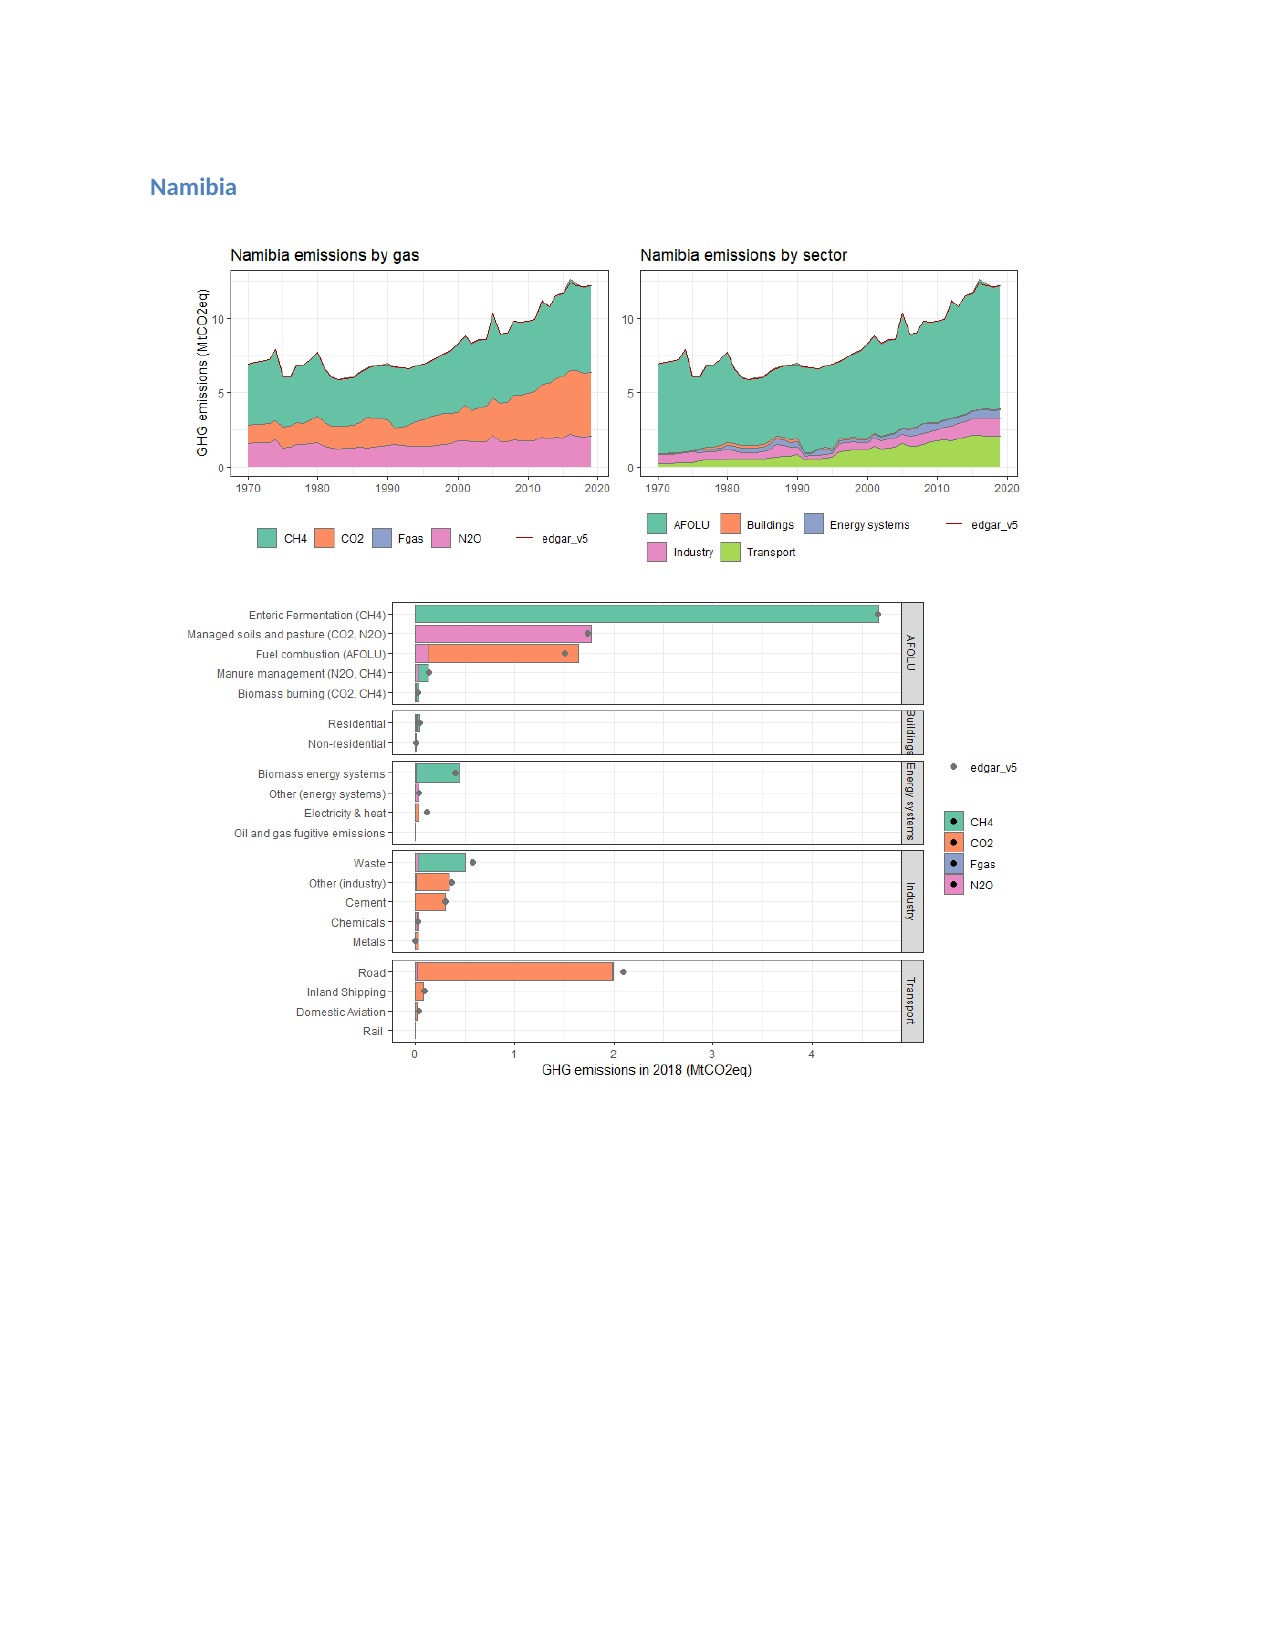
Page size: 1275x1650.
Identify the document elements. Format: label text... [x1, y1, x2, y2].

subtitle Namibia [150, 171, 1125, 201]
picture [168, 220, 1044, 1096]
